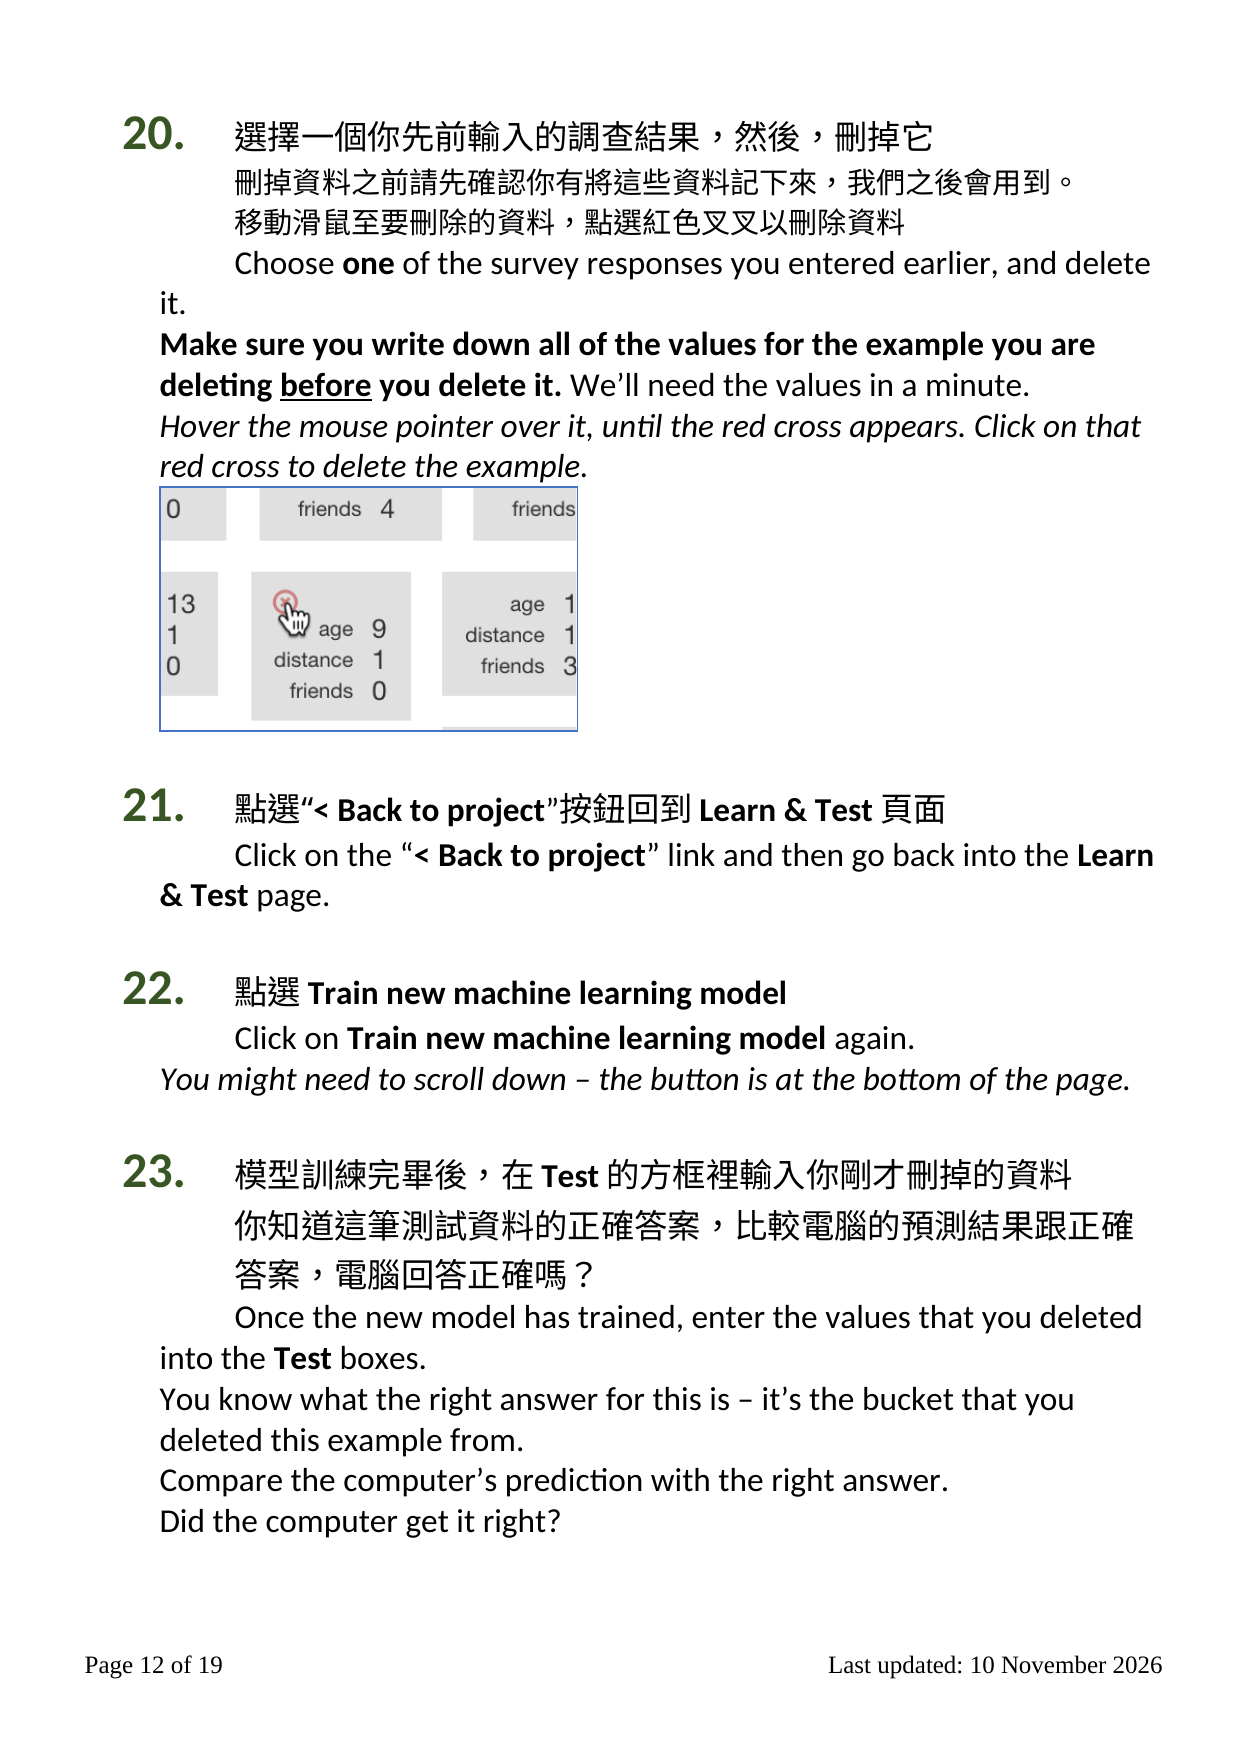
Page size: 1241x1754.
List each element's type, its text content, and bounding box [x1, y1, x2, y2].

list 選擇一個你先前輸入的調查結果，然後，刪掉它 [122, 101, 1163, 162]
list 點選Train new machine learning model [122, 956, 1163, 1017]
picture [161, 488, 577, 730]
list 點選“< Back to project”按鈕回到Learn & Test頁面 [122, 773, 1163, 834]
list 你知道這筆測試資料的正確答案，比較電腦的預測結果跟正確答案，電腦回答正確嗎？ [234, 1200, 1163, 1297]
list 刪掉資料之前請先確認你有將這些資料記下來，我們之後會用到。 [234, 162, 1163, 202]
list Click on the “< Back to project” link and then go back into the Learn & Test page. [159, 834, 1163, 915]
list 模型訓練完畢後，在Test的方框裡輸入你剛才刪掉的資料 [122, 1139, 1163, 1200]
list Once the new model has trained, enter the values that you deleted into the Test boxes. You know what the right answer for this is – it’s the bucket that you deleted this example from. Compare the computer’s prediction with the right answer. Did the computer get it right? [159, 1297, 1163, 1541]
list Click on Train new machine learning model again. You might need to scroll down – the button is at the bottom of the page. [159, 1017, 1163, 1098]
list Choose one of the survey responses you entered earlier, and delete it. Make sure you write down all of the values for the example you are deleting before you delete it. We’ll need the values in a minute. Hover the mouse pointer over it, until the red cross appears. Click on that red cross to delete the example. [159, 242, 1163, 732]
list 移動滑鼠至要刪除的資料，點選紅色叉叉以刪除資料 [234, 202, 1163, 242]
